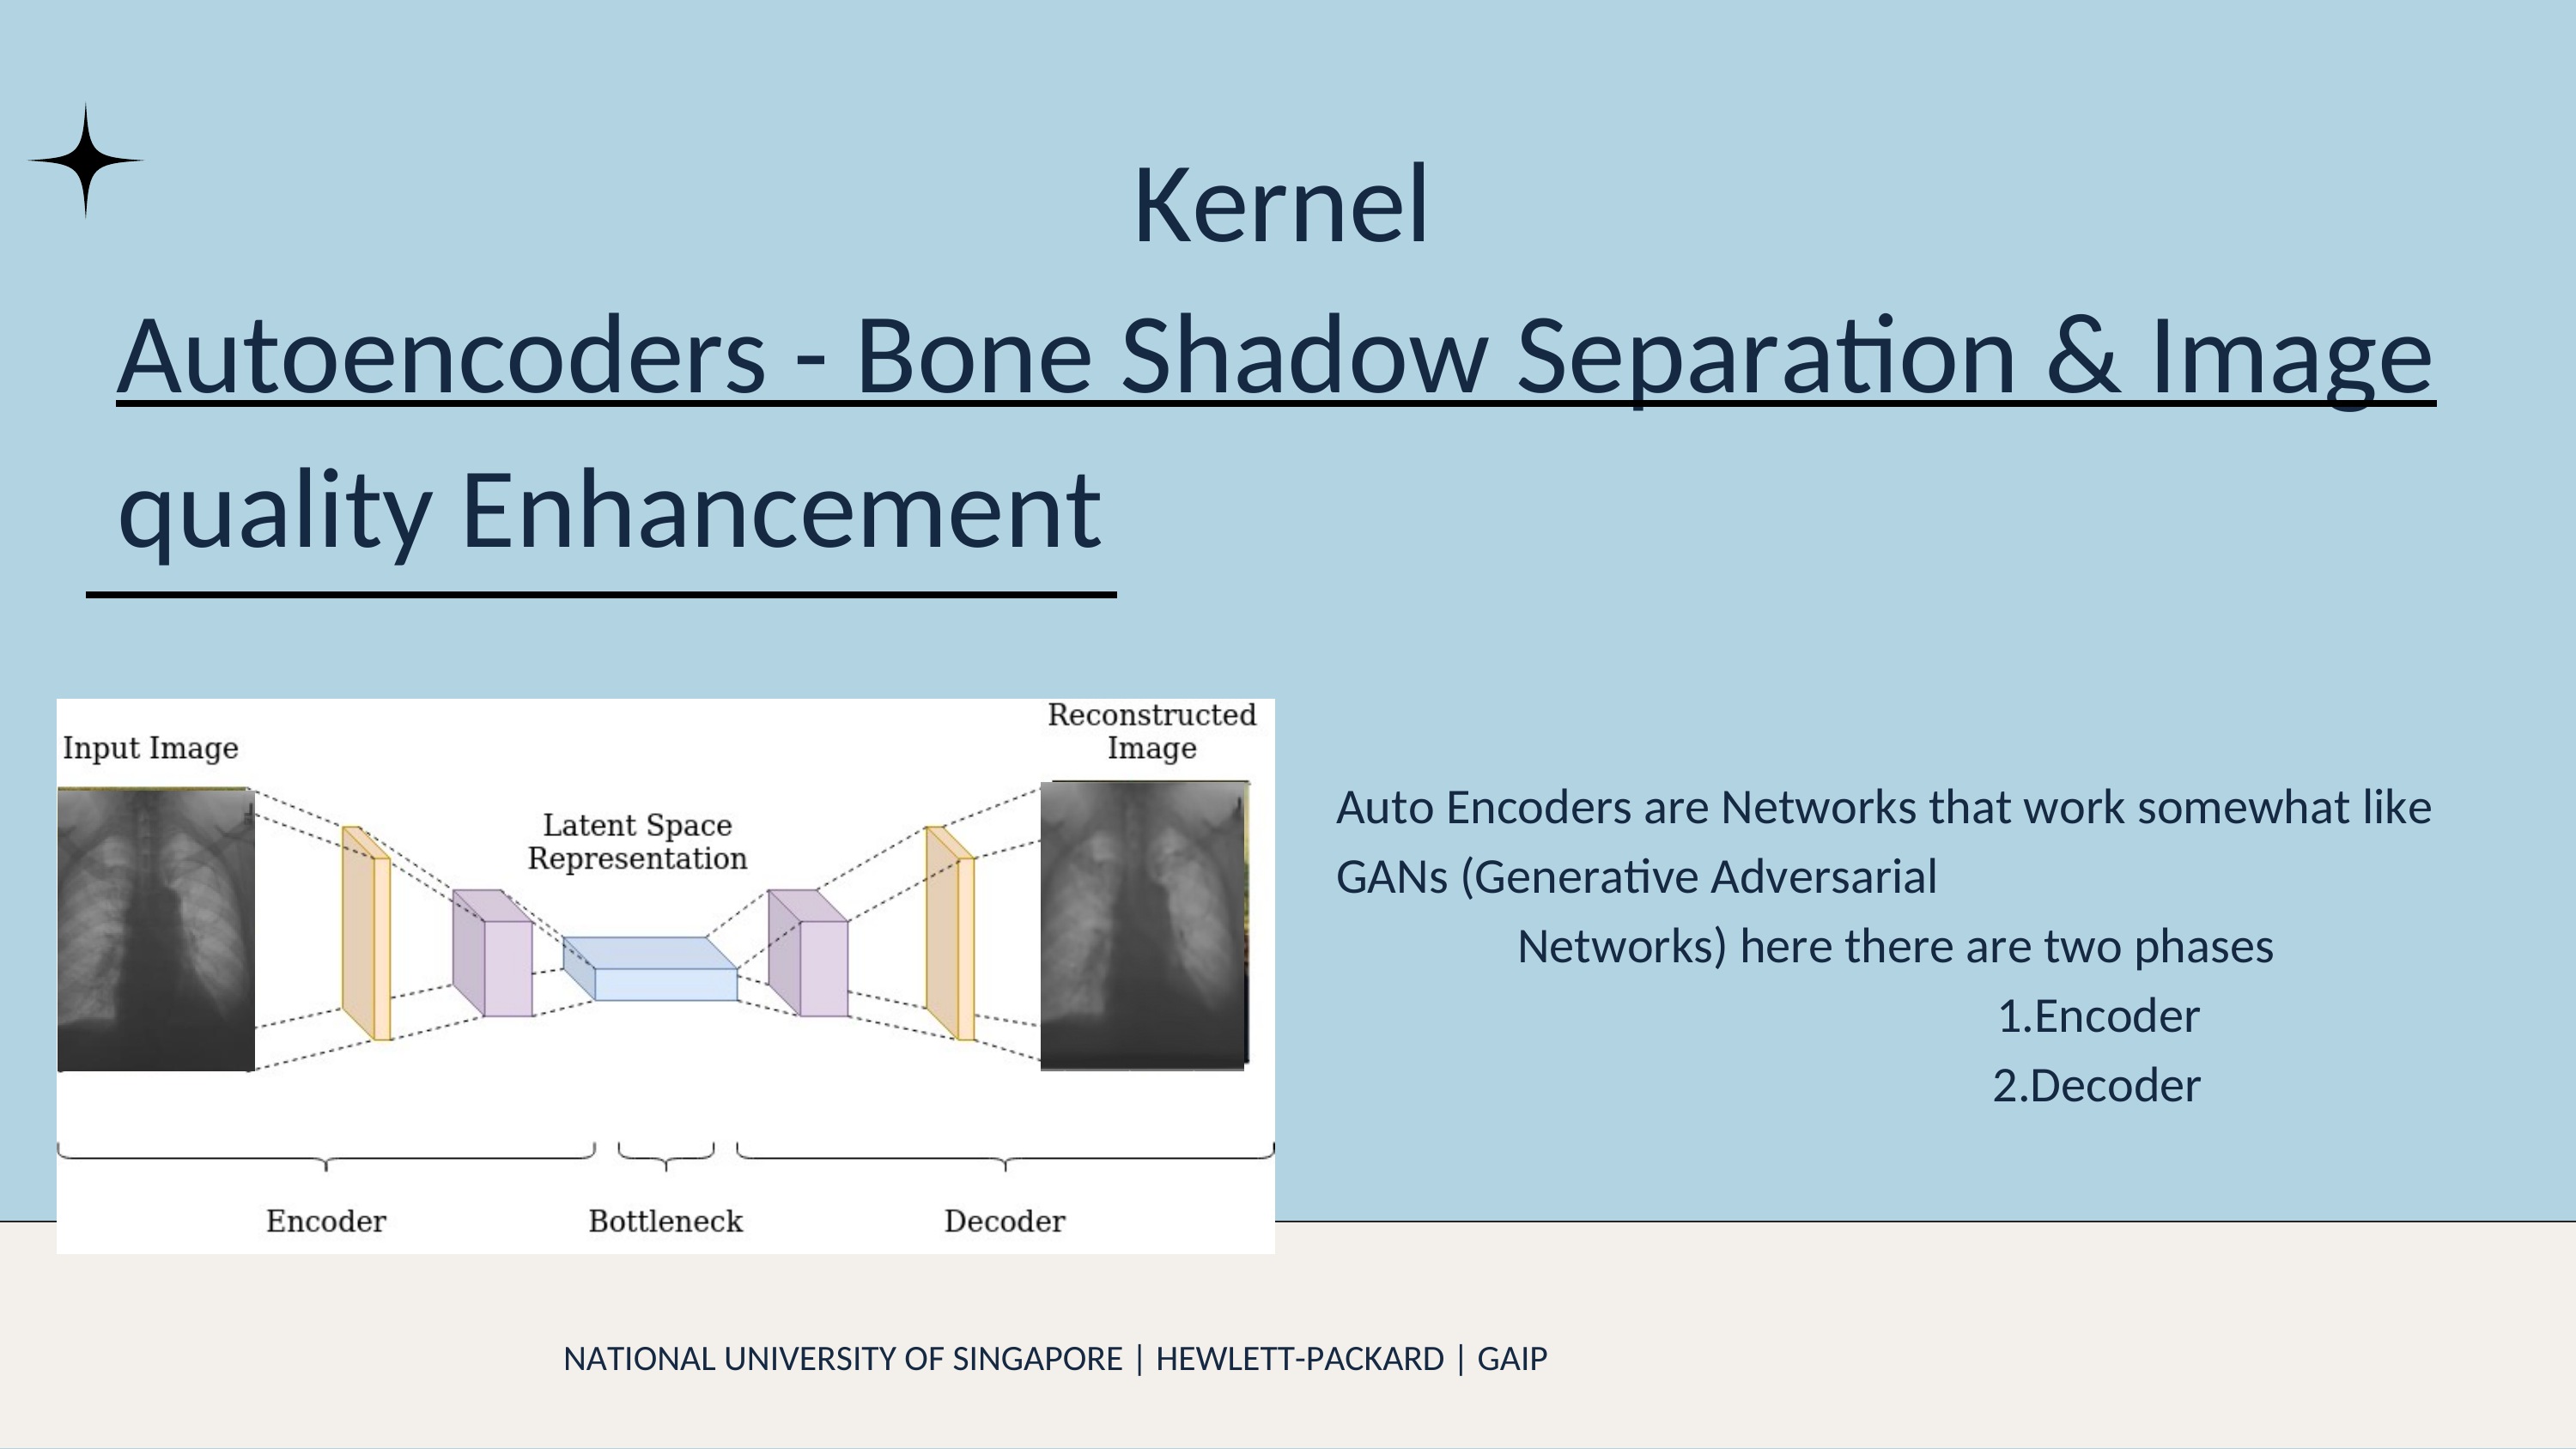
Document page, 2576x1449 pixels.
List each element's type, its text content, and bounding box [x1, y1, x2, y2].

picture [57, 699, 1275, 1254]
text 1.Encoder [1275, 984, 2576, 1045]
text Kernel [118, 130, 2403, 270]
text Networks) here there are two phases [1275, 914, 2275, 975]
text Auto Encoders are Networks that work somewhat like GANs (Generative Adversarial [1336, 774, 2467, 906]
subtitle Autoencoders - Bone Shadow Separation & Image quality Enhancement [116, 282, 2467, 576]
text 2.Decoder [1275, 1053, 2576, 1114]
